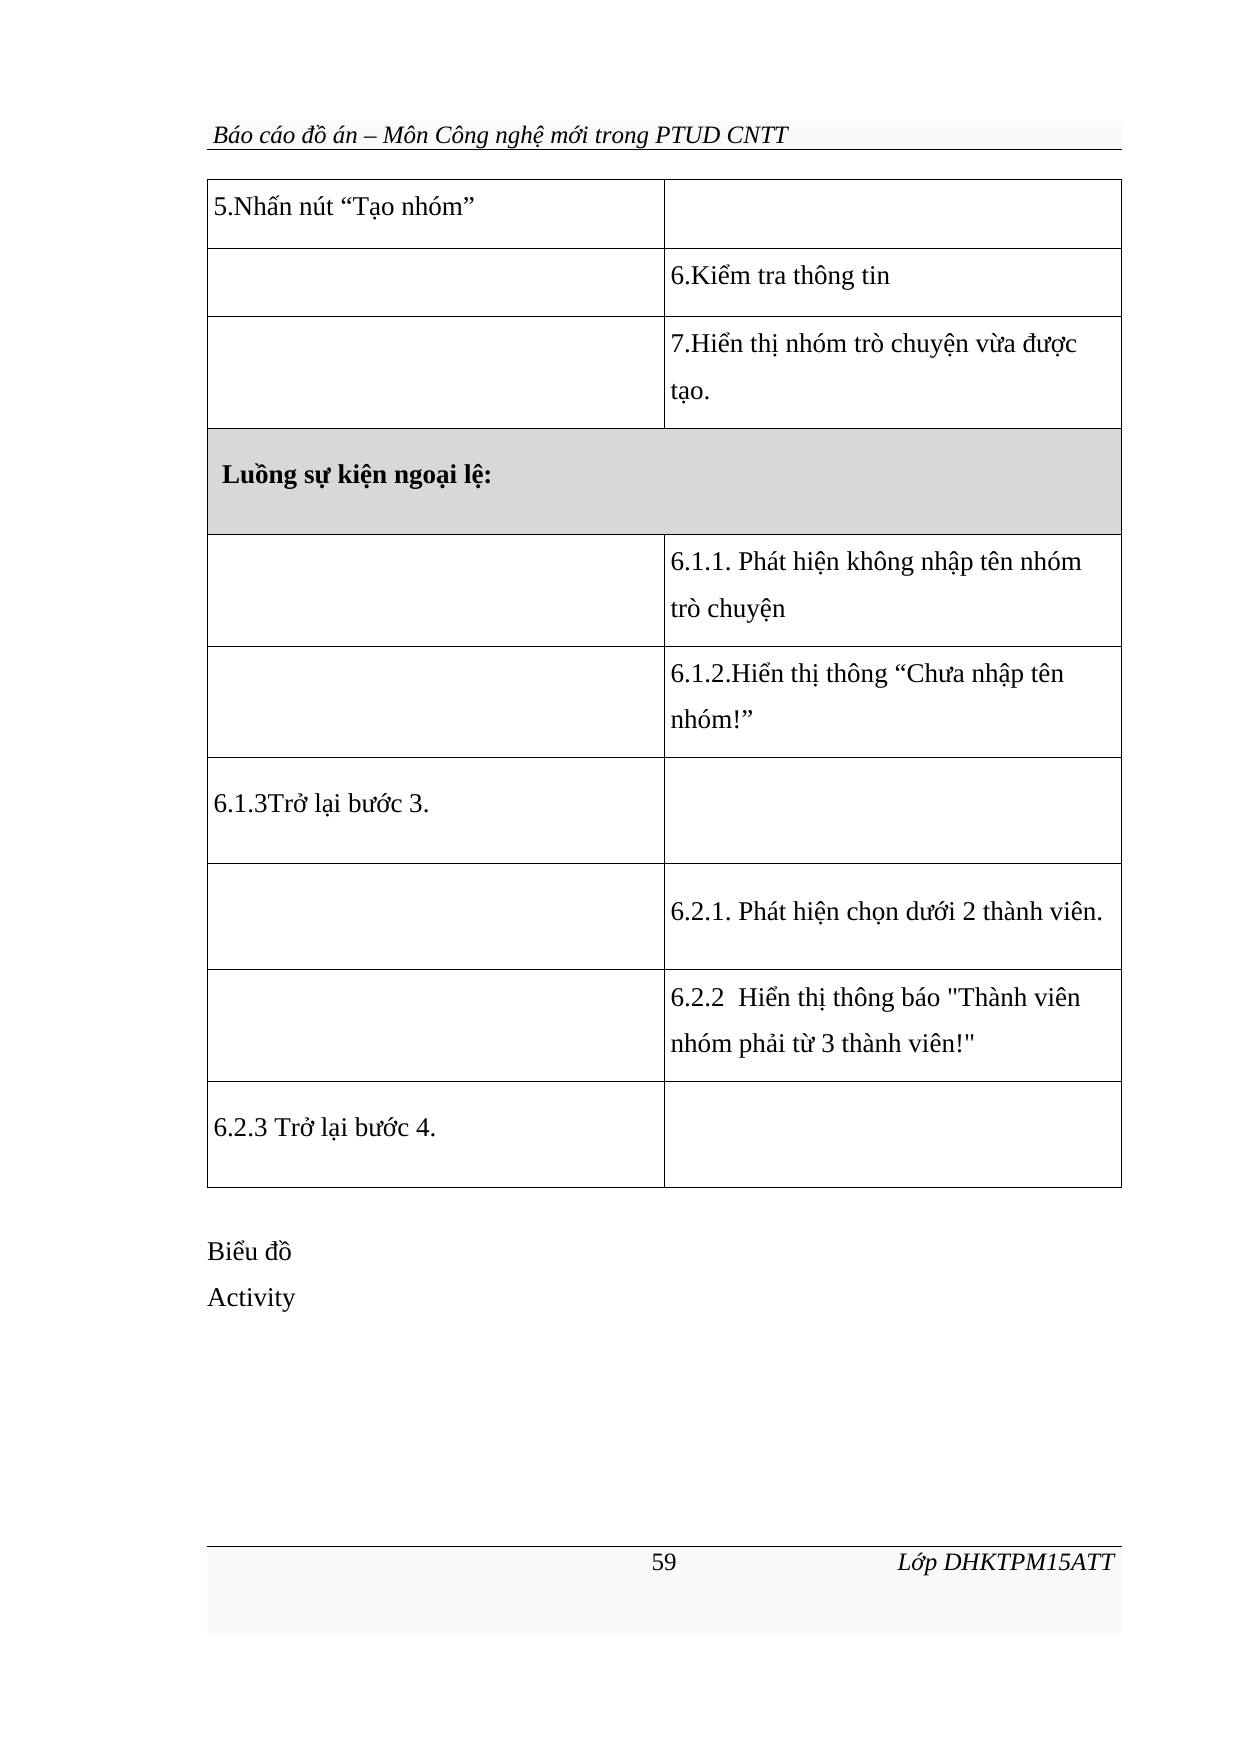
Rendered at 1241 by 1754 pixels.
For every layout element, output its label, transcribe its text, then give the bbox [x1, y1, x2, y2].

table_cell [208, 249, 664, 316]
table_cell 6.Kiểm tra thông tin [665, 249, 1121, 316]
text Biểu đồ [207, 1235, 1122, 1266]
table_cell [208, 970, 664, 1081]
table_cell [208, 864, 664, 969]
table_cell 6.2.3 Trở lại bước 4. [208, 1082, 664, 1187]
table_cell [665, 180, 1121, 248]
table_cell 6.1.1. Phát hiện không nhập tên nhóm trò chuyện [665, 535, 1121, 646]
table_cell 6.2.2 Hiển thị thông báo "Thành viên nhóm phải từ 3 thành viên!" [665, 970, 1121, 1081]
text Activity [207, 1281, 1122, 1312]
table_cell 6.2.1. Phát hiện chọn dưới 2 thành viên. [665, 864, 1121, 969]
table_cell [665, 758, 1121, 863]
table_cell 6.1.3Trở lại bước 3. [208, 758, 664, 863]
table_cell [208, 647, 664, 757]
table_cell 6.1.2.Hiển thị thông “Chưa nhập tên nhóm!” [665, 647, 1121, 757]
table_cell [208, 535, 664, 646]
table_cell Luồng sự kiện ngoại lệ: [208, 429, 1121, 534]
table_cell [665, 1082, 1121, 1187]
table_cell 7.Hiển thị nhóm trò chuyện vừa được tạo. [665, 317, 1121, 428]
table_cell [208, 317, 664, 428]
table_cell 5.Nhấn nút “Tạo nhóm” [208, 180, 664, 248]
